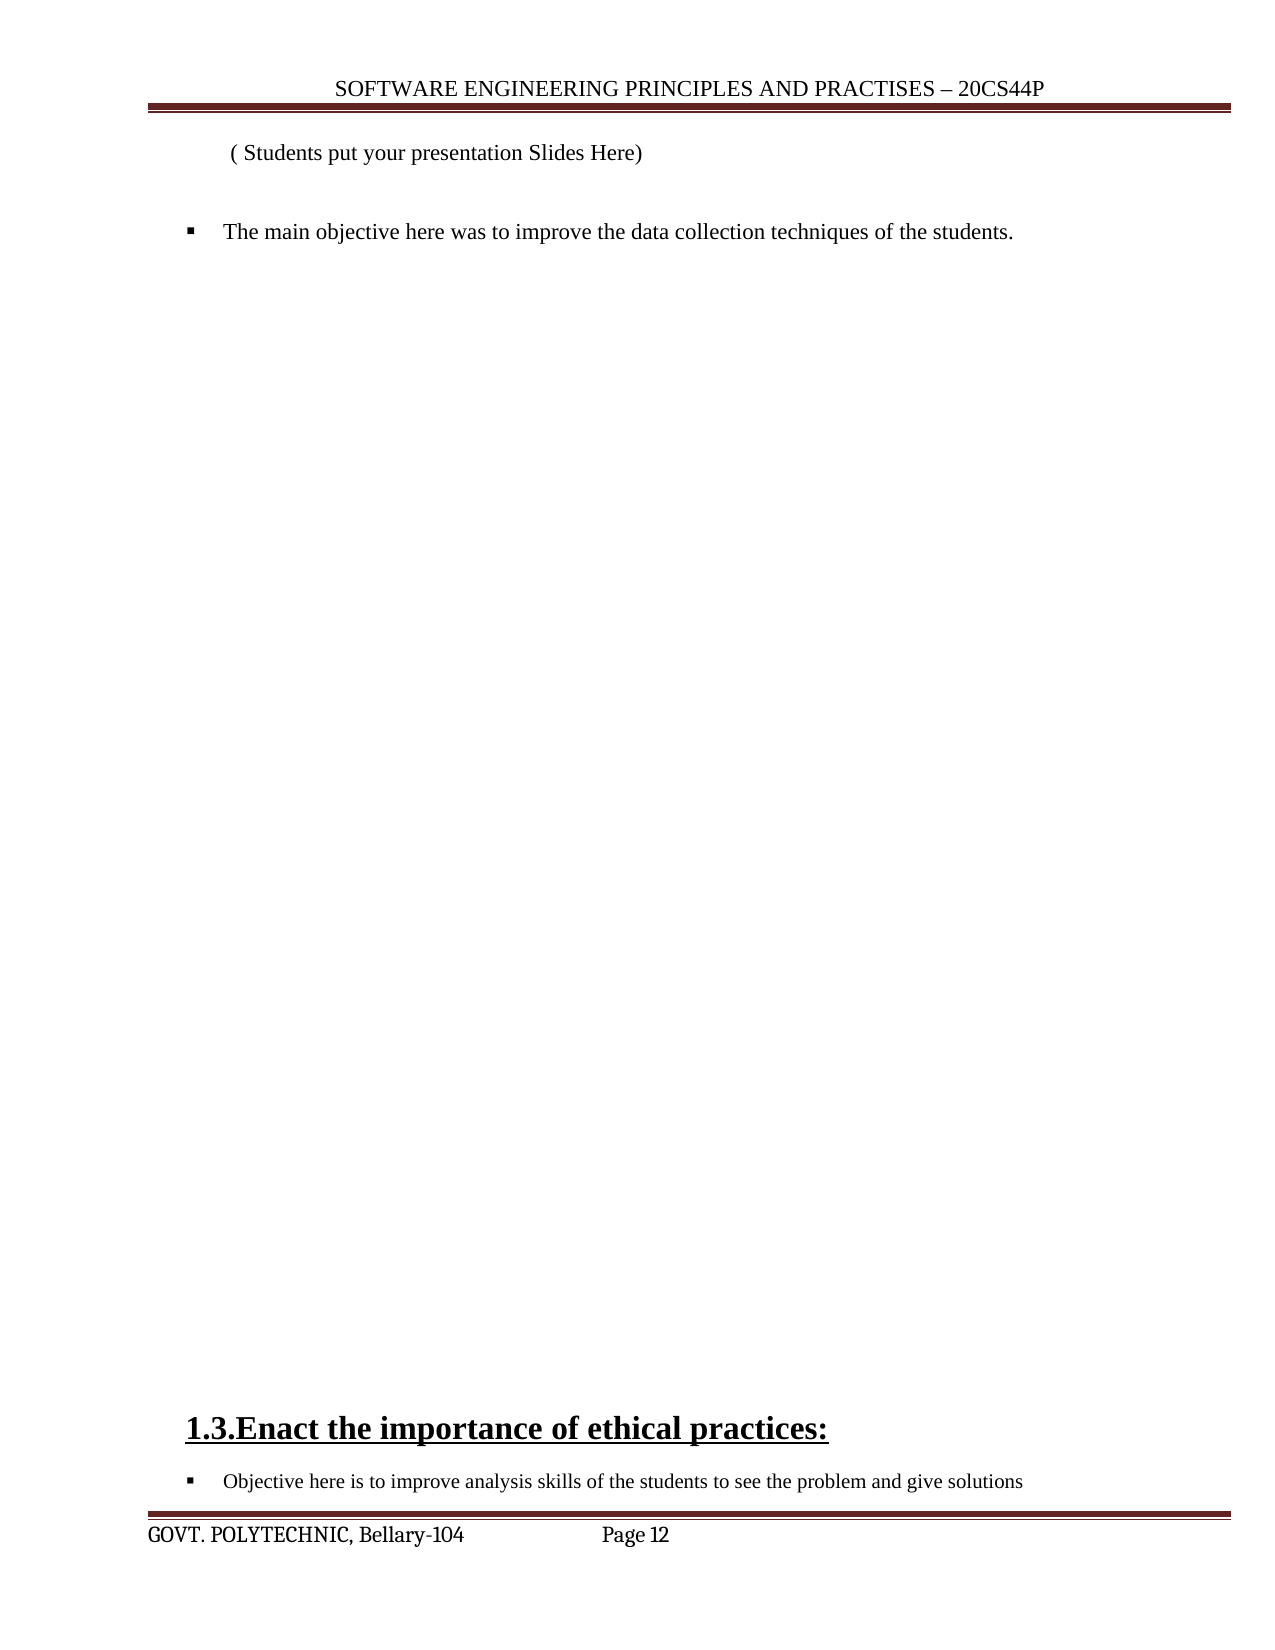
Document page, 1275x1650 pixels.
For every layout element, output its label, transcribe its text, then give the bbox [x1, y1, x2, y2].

list ( Students put your presentation Slides Here) [230, 139, 1079, 166]
list Objective here is to improve analysis skills of the students to see the problem and give solutions [185, 1469, 1231, 1493]
text 1.3.Enact the importance of ethical practices: [185, 1408, 1231, 1447]
list The main objective here was to improve the data collection techniques of the students. [185, 218, 1079, 245]
